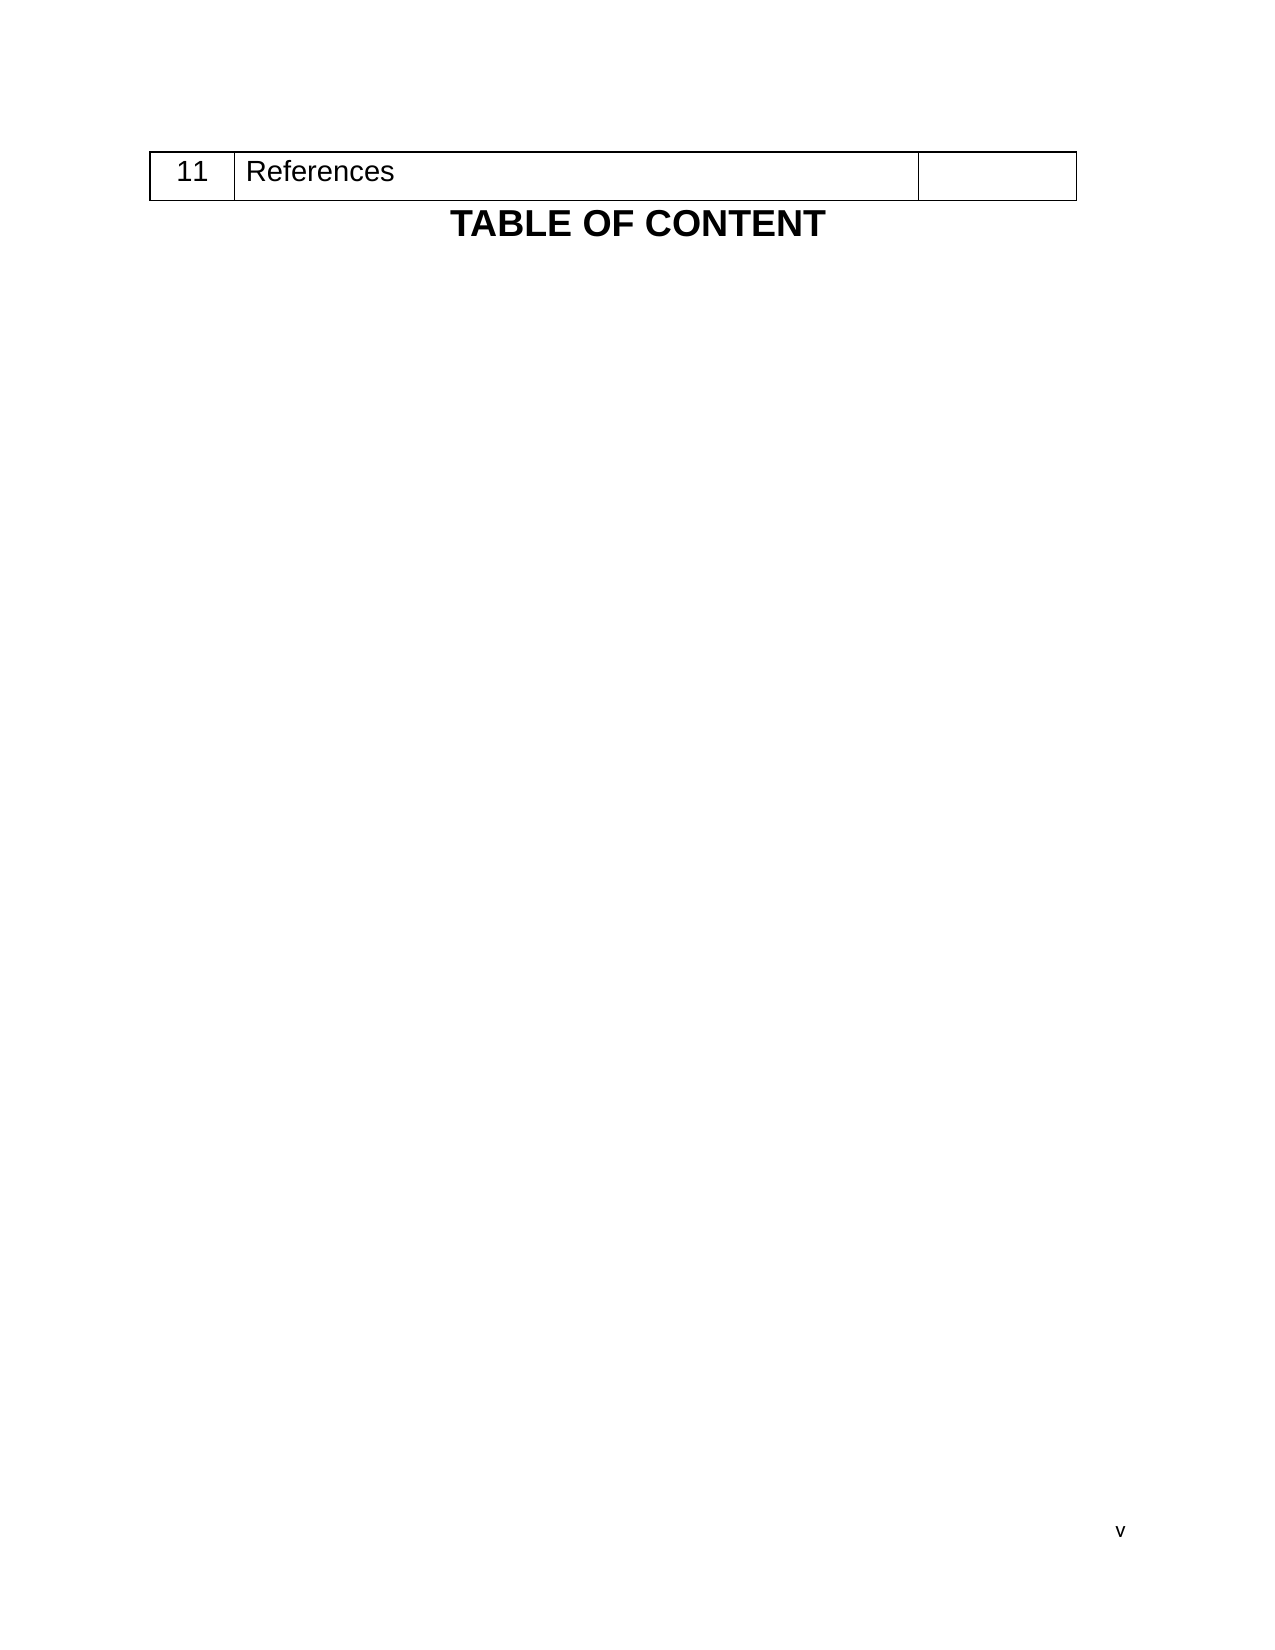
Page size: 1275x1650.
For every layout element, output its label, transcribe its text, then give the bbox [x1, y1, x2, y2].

text TABLE OF CONTENT [150, 201, 1126, 244]
table_cell 11 [151, 153, 234, 200]
table_cell References [235, 153, 918, 200]
table_cell [919, 153, 1076, 200]
